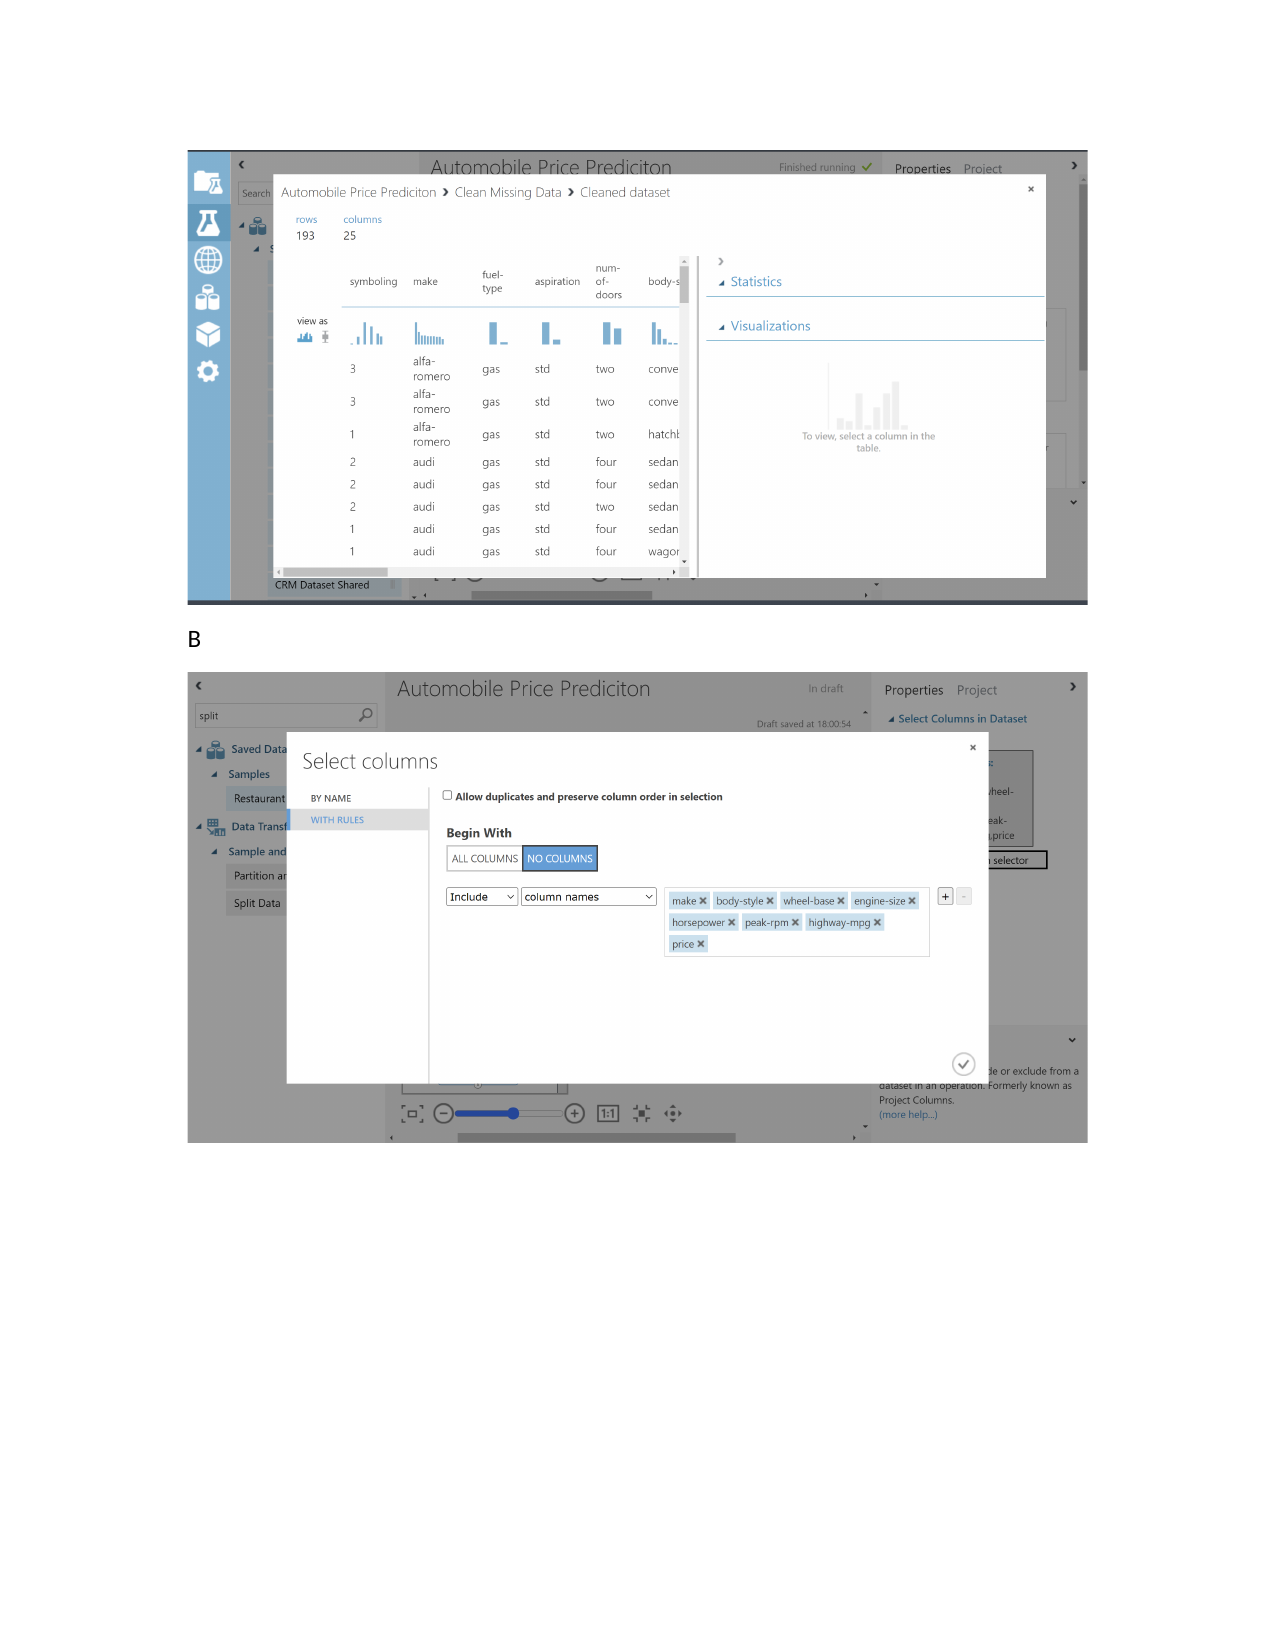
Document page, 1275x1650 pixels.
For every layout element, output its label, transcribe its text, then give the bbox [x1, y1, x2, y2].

picture [187, 672, 1088, 1143]
text B [187, 623, 1087, 654]
picture [187, 150, 1088, 605]
